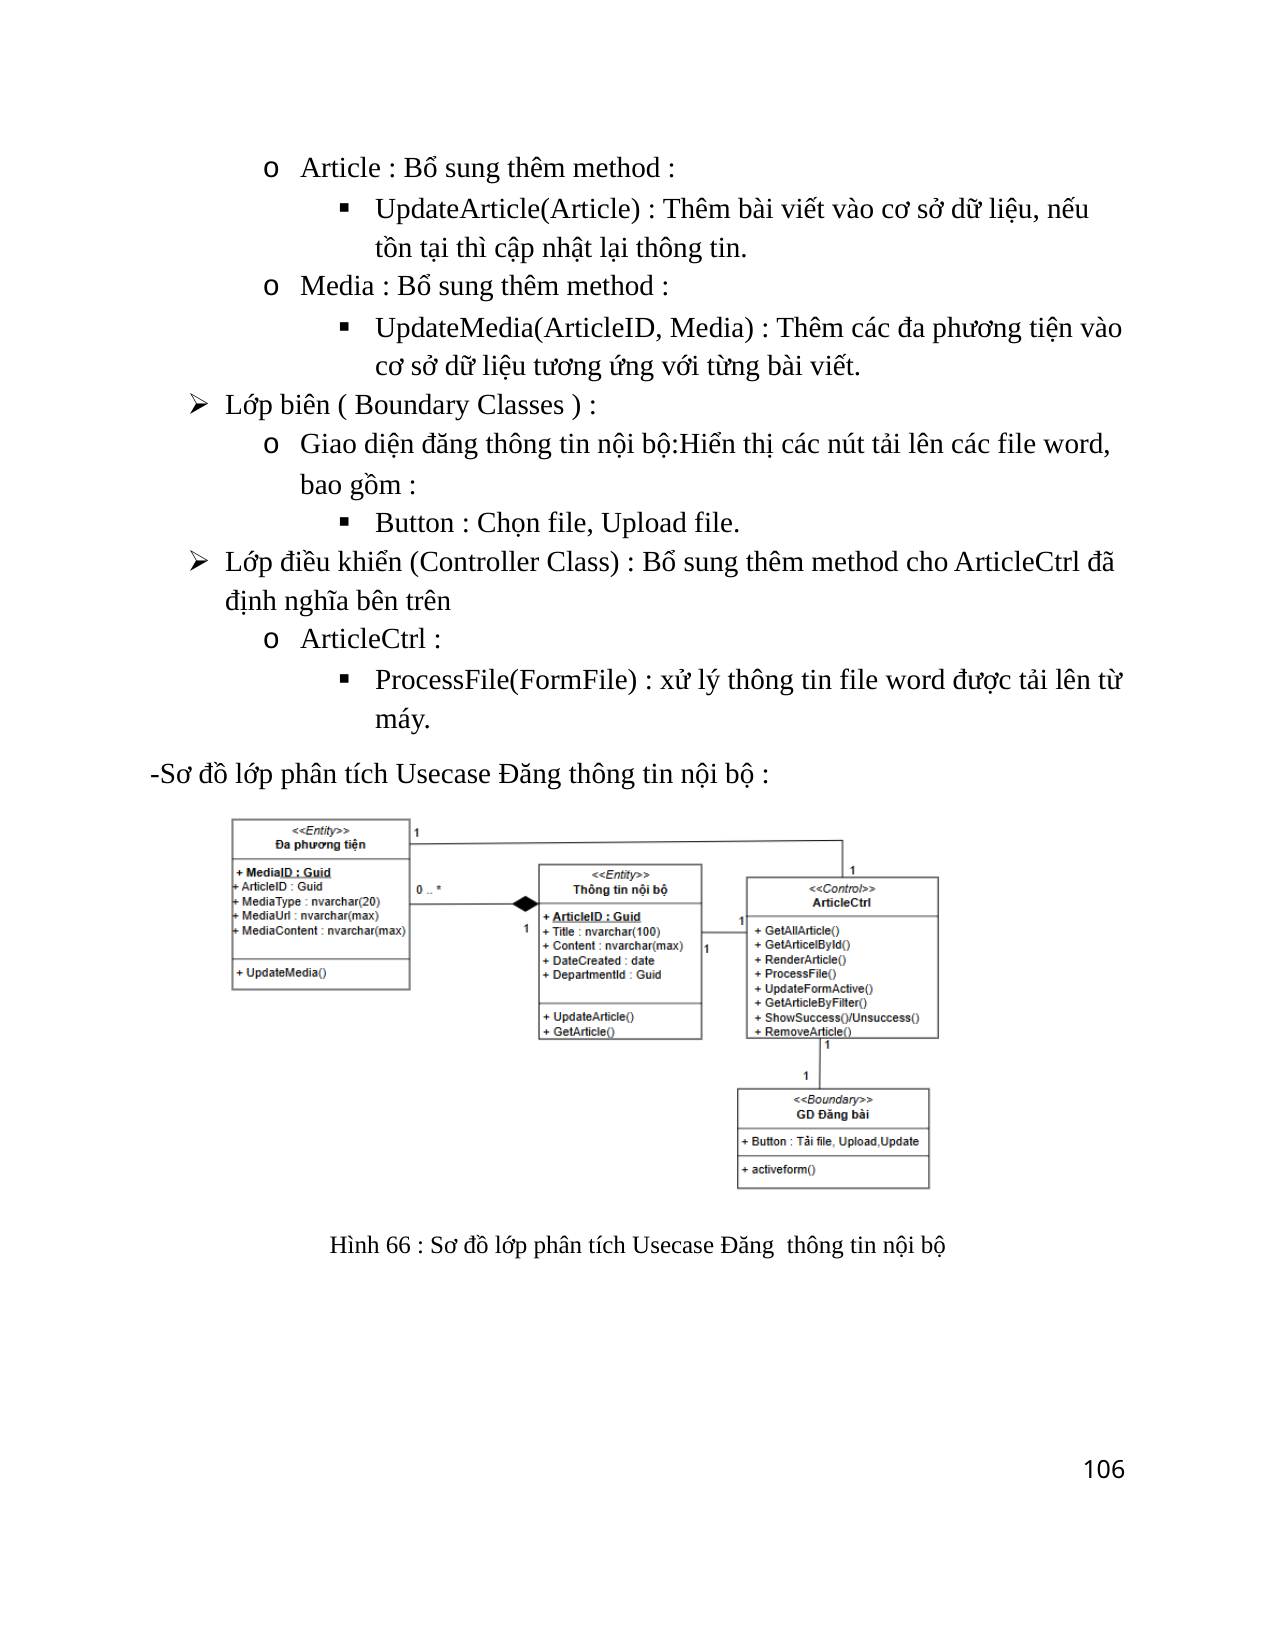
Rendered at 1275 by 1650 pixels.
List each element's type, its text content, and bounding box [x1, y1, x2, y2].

list Giao diện đăng thông tin nội bộ:Hiển thị các nút tải lên các file word, bao gồm : [262, 426, 1125, 500]
list UpdateMedia(ArticleID, Media) : Thêm các đa phương tiện vào cơ sở dữ liệu tương ứng với từng bài viết. [337, 310, 1125, 382]
list Lớp biên ( Boundary Classes ) : [187, 387, 1125, 421]
list UpdateArticle(Article) : Thêm bài viết vào cơ sở dữ liệu, nếu tồn tại thì cập nhật lại thông tin. [337, 191, 1125, 263]
text Hình 66 : Sơ đồ lớp phân tích Usecase Đăng thông tin nội bộ [150, 1230, 1125, 1259]
list Lớp điều khiển (Controller Class) : Bổ sung thêm method cho ArticleCtrl đã định nghĩa bên trên [187, 544, 1125, 616]
list ProcessFile(FormFile) : xử lý thông tin file word được tải lên từ máy. [337, 662, 1125, 735]
list Media : Bổ sung thêm method : [262, 268, 1125, 304]
list Button : Chọn file, Upload file. [337, 505, 1125, 539]
picture [225, 811, 953, 1209]
list ArticleCtrl : [262, 621, 1125, 657]
list Article : Bổ sung thêm method : [262, 150, 1125, 186]
text -Sơ đồ lớp phân tích Usecase Đăng thông tin nội bộ : [150, 756, 1125, 790]
